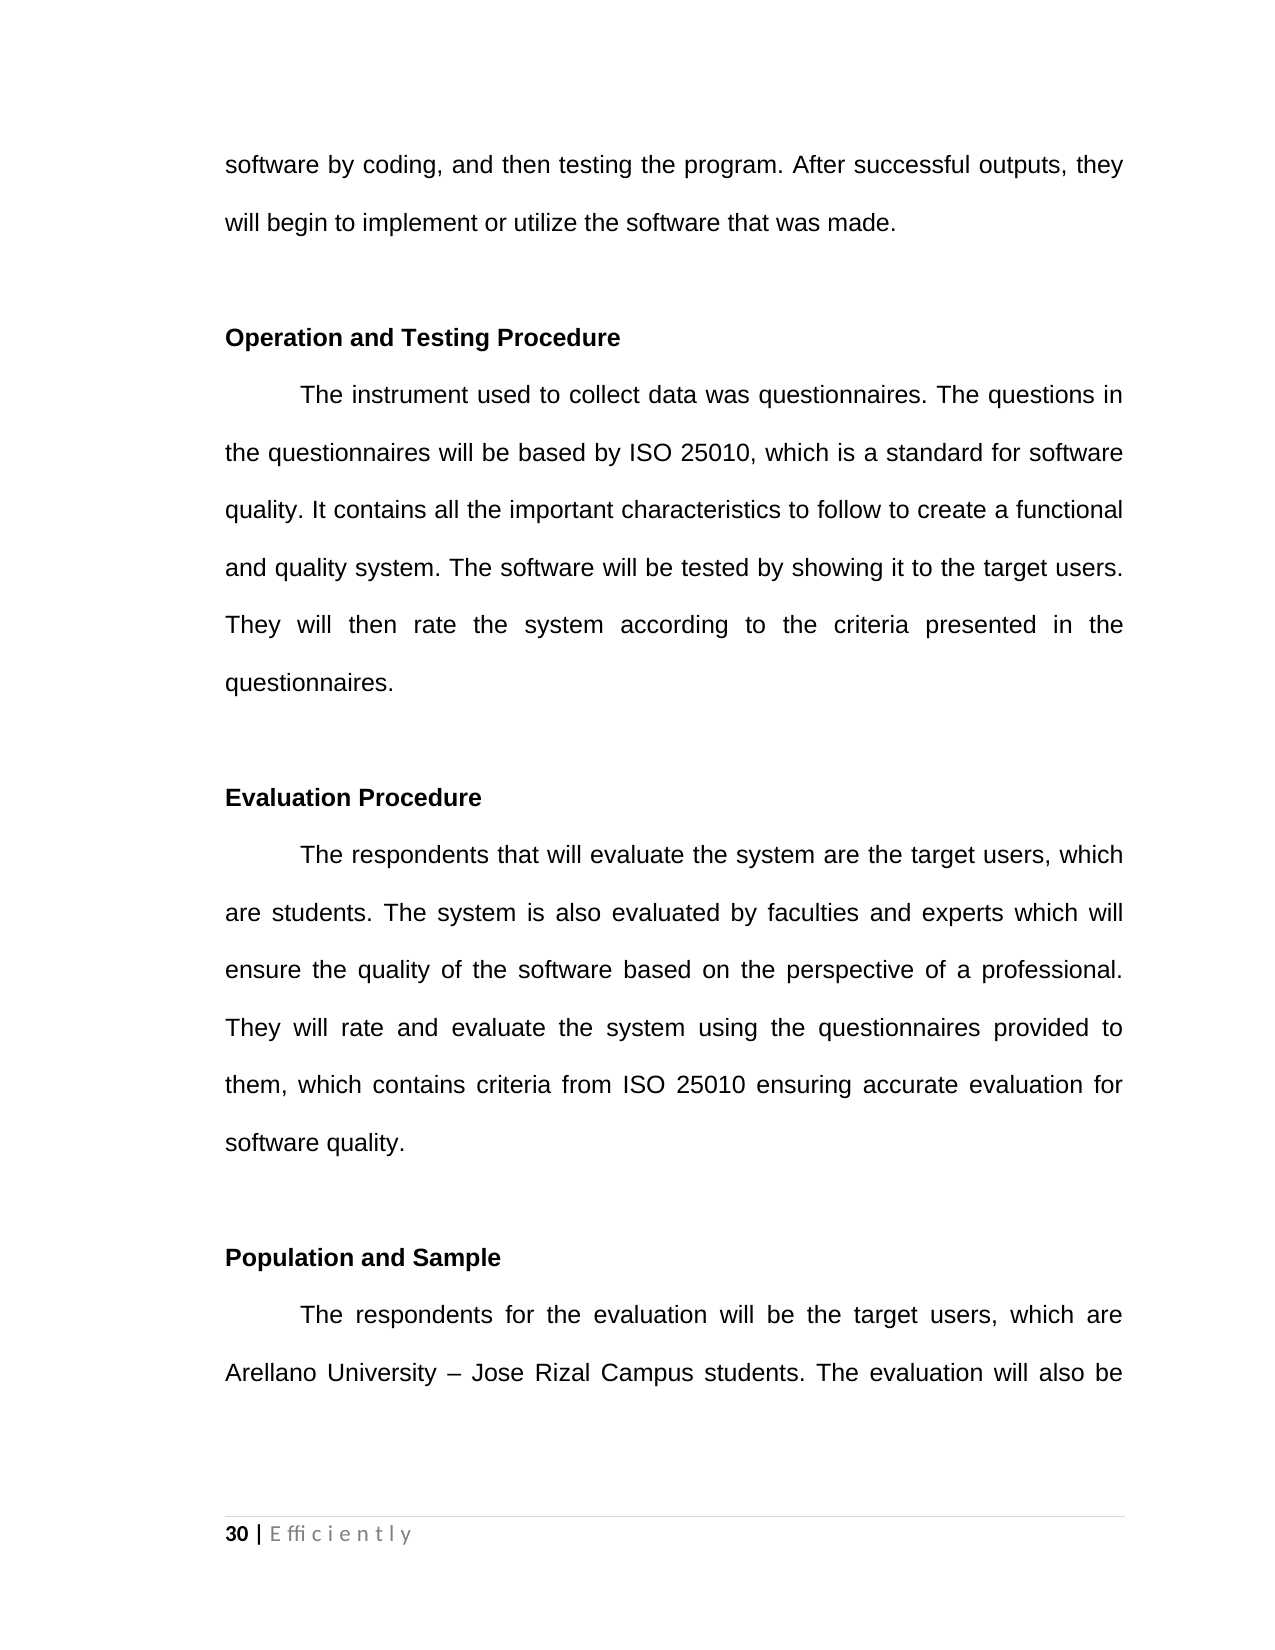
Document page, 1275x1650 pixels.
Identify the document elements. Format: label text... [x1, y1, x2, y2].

list Operation and Testing Procedure [225, 322, 1125, 351]
list The instrument used to collect data was questionnaires. The questions in the questionnaires will be based by ISO 25010, which is a standard for software quality. It contains all the important characteristics to follow to create a functional and quality system. The software will be tested by showing it to the target users. They will then rate the system according to the criteria presented in the questionnaires. [225, 380, 1125, 696]
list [225, 1300, 1125, 1386]
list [225, 150, 1125, 236]
list Population and Sample [225, 1242, 1125, 1271]
list Evaluation Procedure [225, 782, 1125, 811]
list The respondents that will evaluate the system are the target users, which are students. The system is also evaluated by faculties and experts which will ensure the quality of the software based on the perspective of a professional. They will rate and evaluate the system using the questionnaires provided to them, which contains criteria from ISO 25010 ensuring accurate evaluation for software quality. [225, 840, 1125, 1156]
